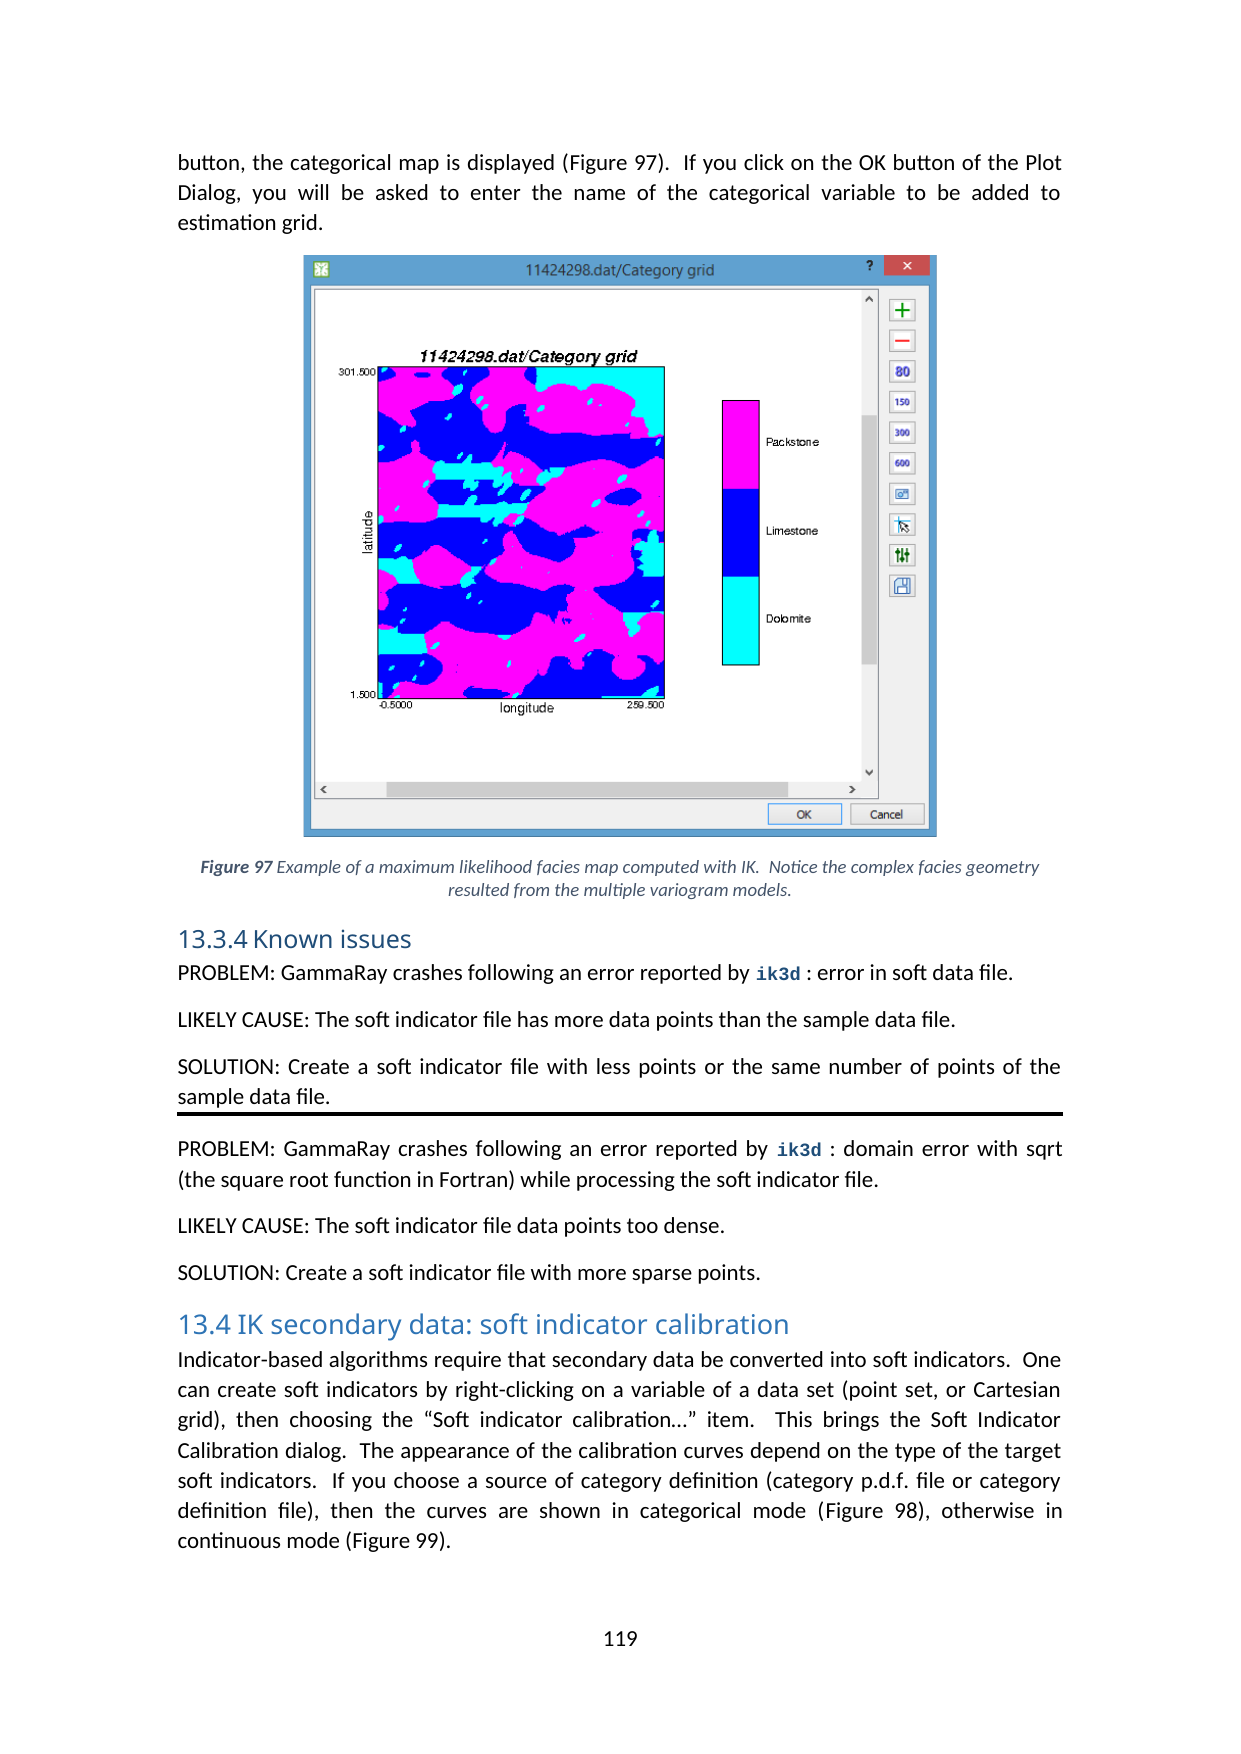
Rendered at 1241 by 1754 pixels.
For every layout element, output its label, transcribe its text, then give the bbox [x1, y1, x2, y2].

text PROBLEM: GammaRay crashes following an error reported by ik3d : error in soft data file. [177, 958, 1063, 986]
subtitle Known issues [177, 922, 1063, 956]
text Indicator-based algorithms require that secondary data be converted into soft indicators. One can create soft indicators by right-clicking on a variable of a data set (point set, or Cartesian grid), then choosing the “Soft indicator calibration…” item. This brings the Soft Indicator Calibration dialog. The appearance of the calibration curves depend on the type of the target soft indicators. If you choose a source of category definition (category p.d.f. file or category definition file), then the curves are shown in categorical mode (Figure 98), otherwise in continuous mode (Figure 99). [177, 1345, 1063, 1554]
text LIKELY CAUSE: The soft indicator file has more data points than the sample data file. [177, 1005, 1063, 1033]
text SOLUTION: Create a soft indicator file with less points or the same number of points of the sample data file. [177, 1052, 1063, 1112]
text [177, 148, 1063, 236]
picture [303, 255, 937, 837]
text LIKELY CAUSE: The soft indicator file data points too dense. [177, 1212, 1063, 1239]
text Figure 97 Example of a maximum likelihood facies map computed with IK. Notice the complex facies geometry resulted from the multiple variogram models. [177, 855, 1063, 901]
subtitle IK secondary data: soft indicator calibration [177, 1305, 1063, 1342]
text PROBLEM: GammaRay crashes following an error reported by ik3d : domain error with sqrt (the square root function in Fortran) while processing the soft indicator file. [177, 1134, 1063, 1193]
text SOLUTION: Create a soft indicator file with more sparse points. [177, 1258, 1063, 1286]
